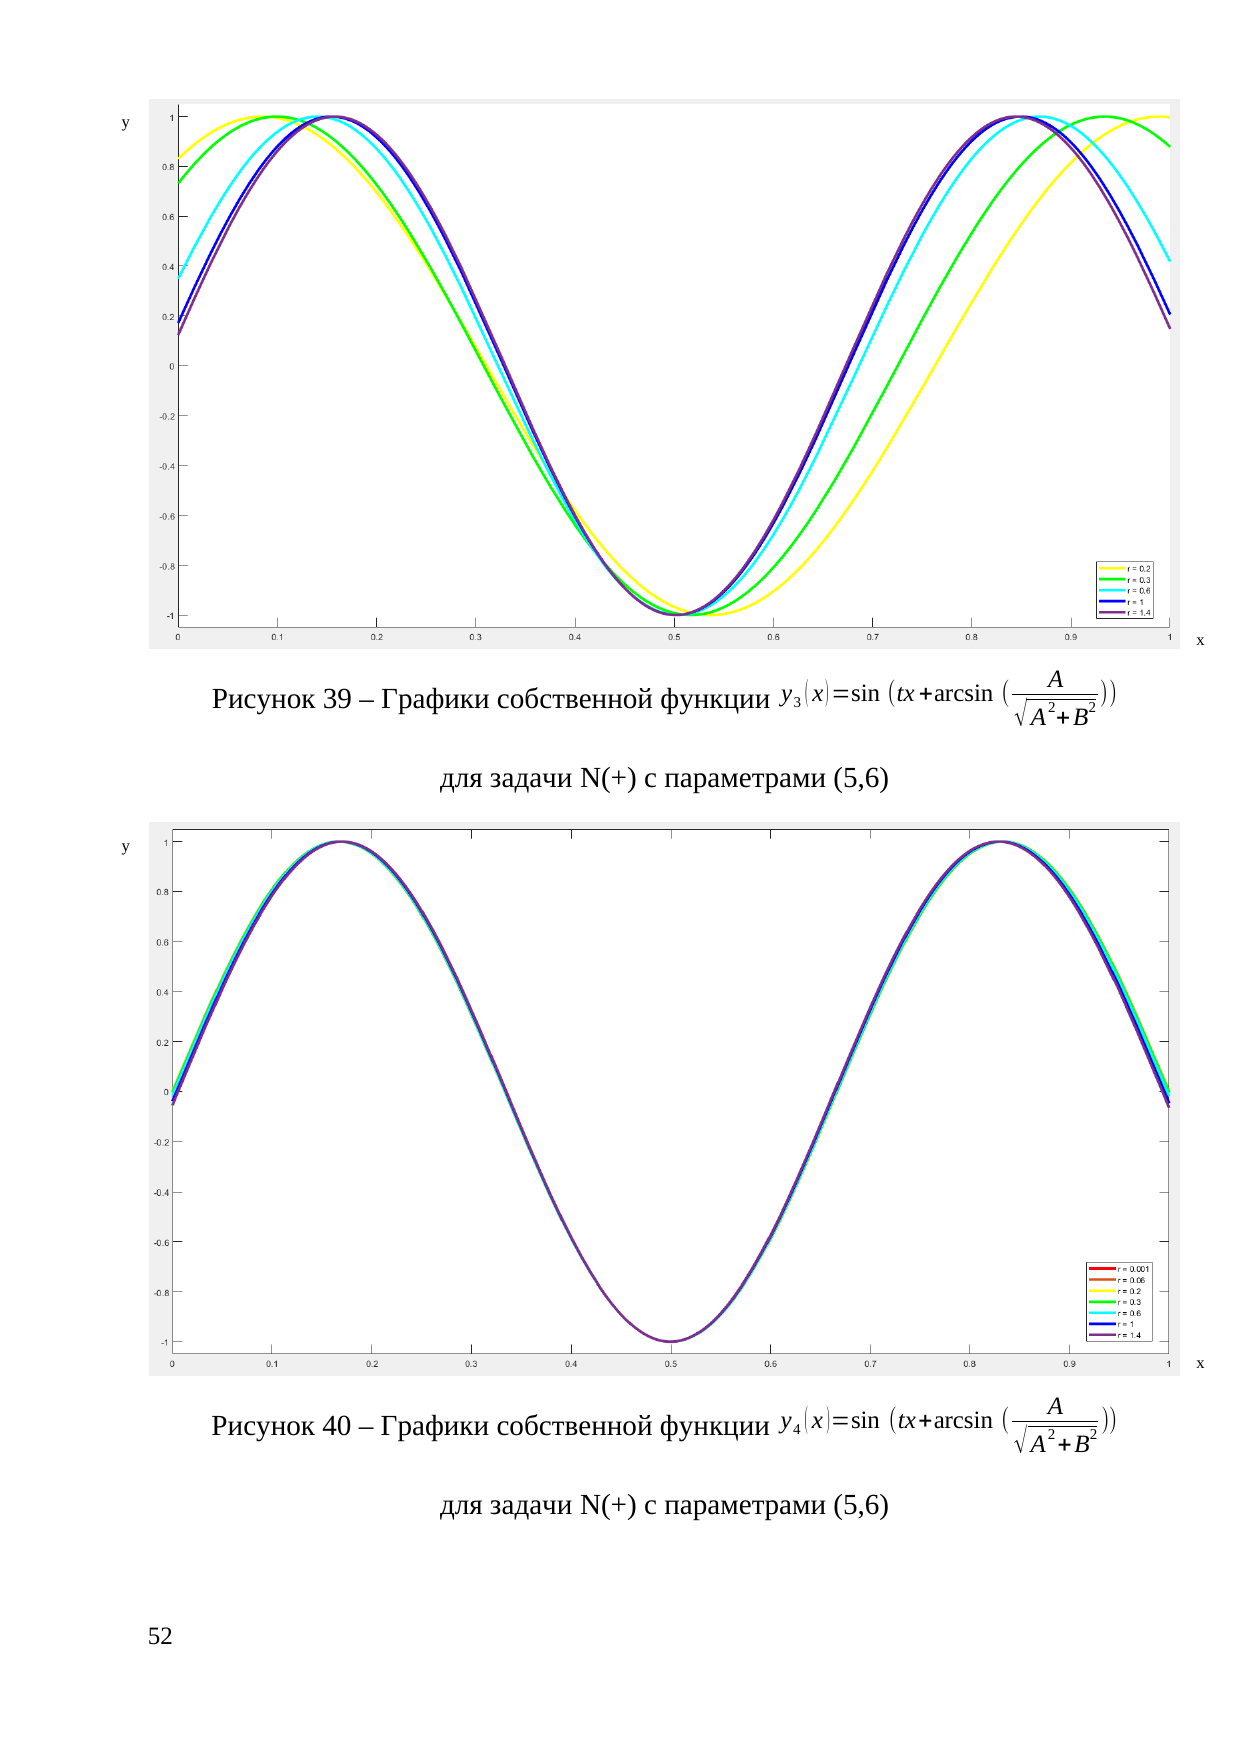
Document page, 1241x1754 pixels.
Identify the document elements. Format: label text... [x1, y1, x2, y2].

text для задачи N(+) с параметрами (5,6) [148, 760, 1181, 794]
picture [148, 822, 1180, 1376]
picture [148, 99, 1180, 649]
text для задачи N(+) с параметрами (5,6) [148, 1487, 1181, 1521]
